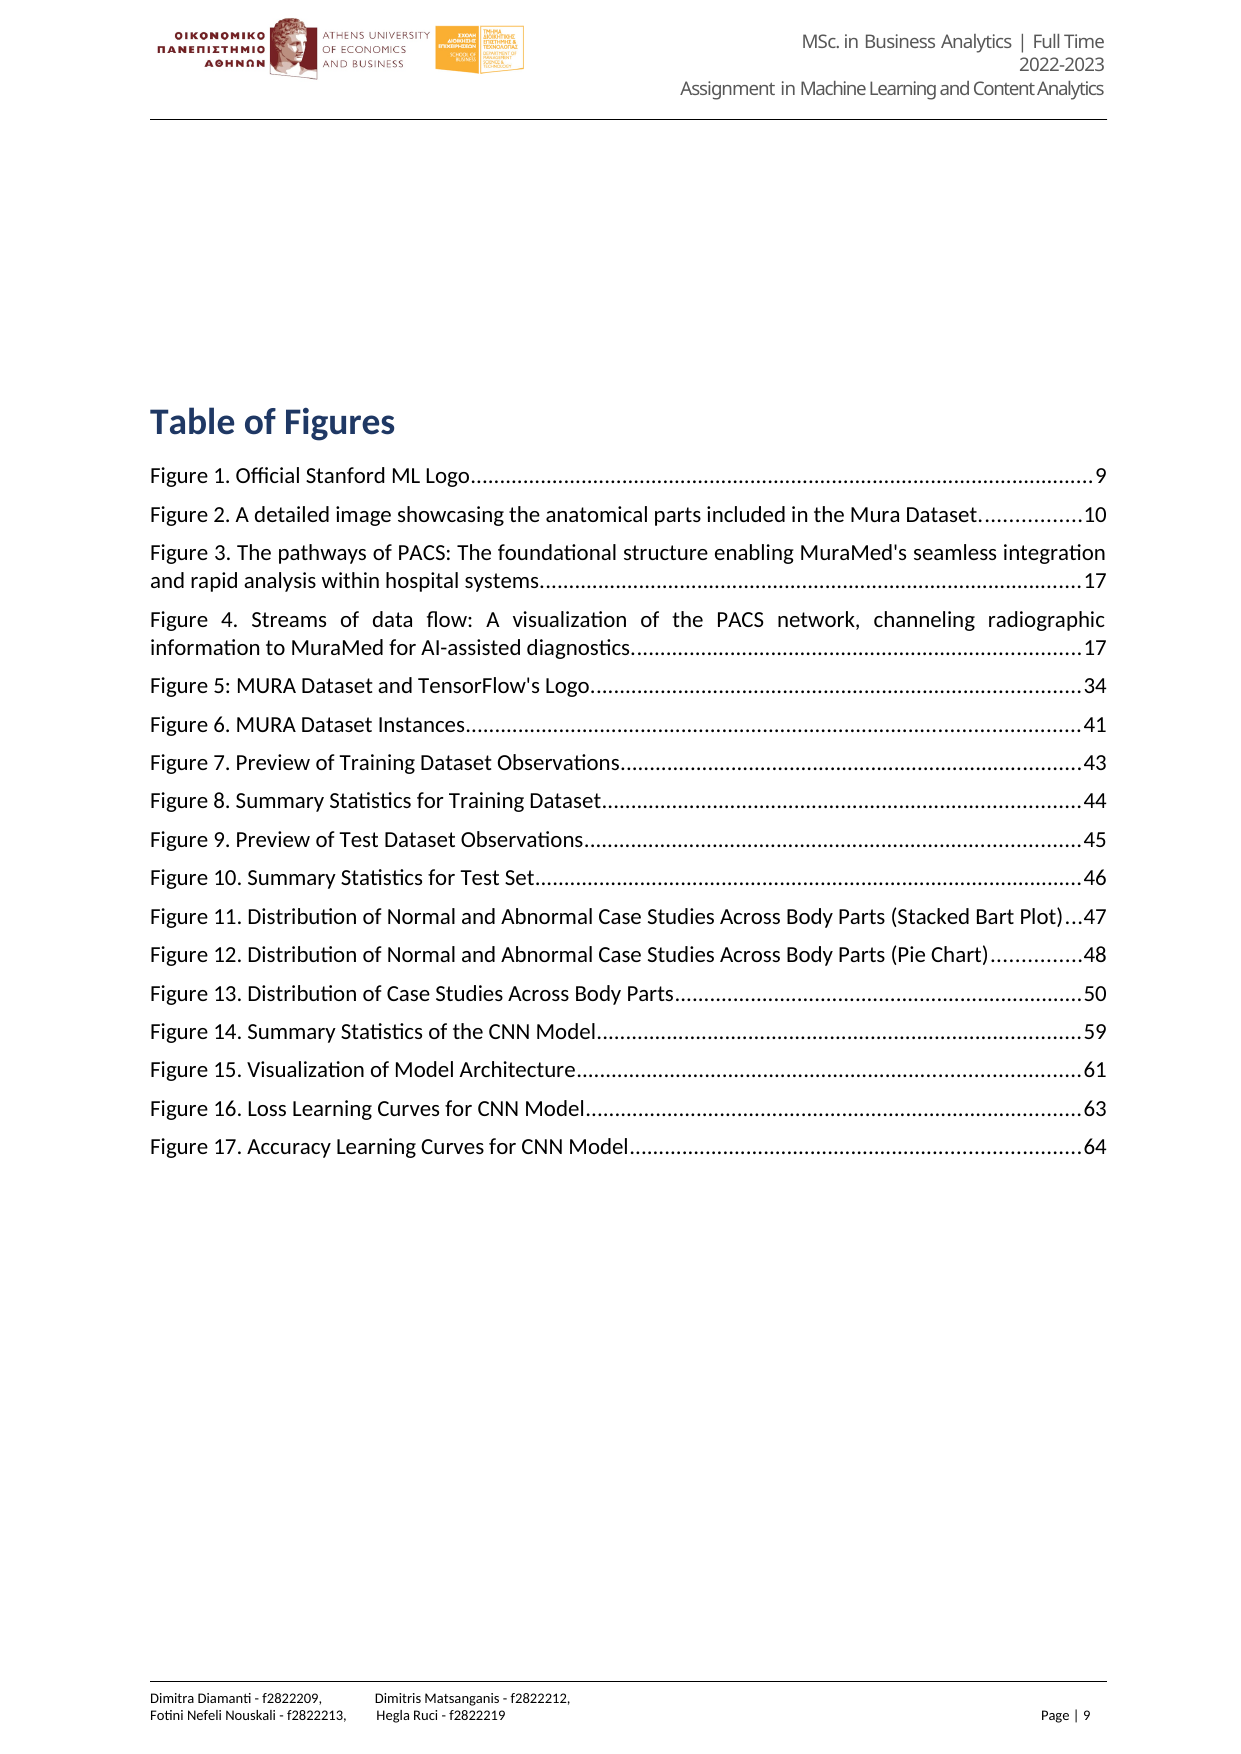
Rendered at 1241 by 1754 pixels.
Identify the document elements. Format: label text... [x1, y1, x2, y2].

text Figure 17. Accuracy Learning Curves for CNN Model 64 [150, 1132, 1107, 1161]
text Figure 4. Streams of data flow: A visualization of the PACS network, channeling radiographic information to MuraMed for AI-assisted diagnostics. 17 [150, 605, 1107, 661]
text Figure 12. Distribution of Normal and Abnormal Case Studies Across Body Parts (Pie Chart) 48 [150, 940, 1107, 968]
text Figure 15. Visualization of Model Architecture 61 [150, 1056, 1107, 1084]
text Figure 6. MURA Dataset Instances 41 [150, 710, 1107, 738]
subtitle Table of Figures [150, 398, 1107, 444]
text Figure 9. Preview of Test Dataset Observations 45 [150, 825, 1107, 853]
text Figure 11. Distribution of Normal and Abnormal Case Studies Across Body Parts (Stacked Bart Plot) 47 [150, 902, 1107, 930]
text Figure 16. Loss Learning Curves for CNN Model 63 [150, 1094, 1107, 1122]
text Figure 14. Summary Statistics of the CNN Model 59 [150, 1017, 1107, 1045]
text Figure 2. A detailed image showcasing the anatomical parts included in the Mura Dataset. 10 [150, 500, 1107, 528]
text Figure 1. Official Stanford ML Logo 9 [150, 461, 1107, 489]
picture [151, 17, 526, 82]
text Figure 3. The pathways of PACS: The foundational structure enabling MuraMed's seamless integration and rapid analysis within hospital systems. 17 [150, 538, 1107, 594]
text Figure 7. Preview of Training Dataset Observations 43 [150, 748, 1107, 776]
text Figure 8. Summary Statistics for Training Dataset 44 [150, 787, 1107, 814]
text Figure 13. Distribution of Case Studies Across Body Parts 50 [150, 979, 1107, 1007]
text Figure 5: MURA Dataset and TensorFlow's Logo. 34 [150, 671, 1107, 699]
text Figure 10. Summary Statistics for Test Set 46 [150, 863, 1107, 891]
